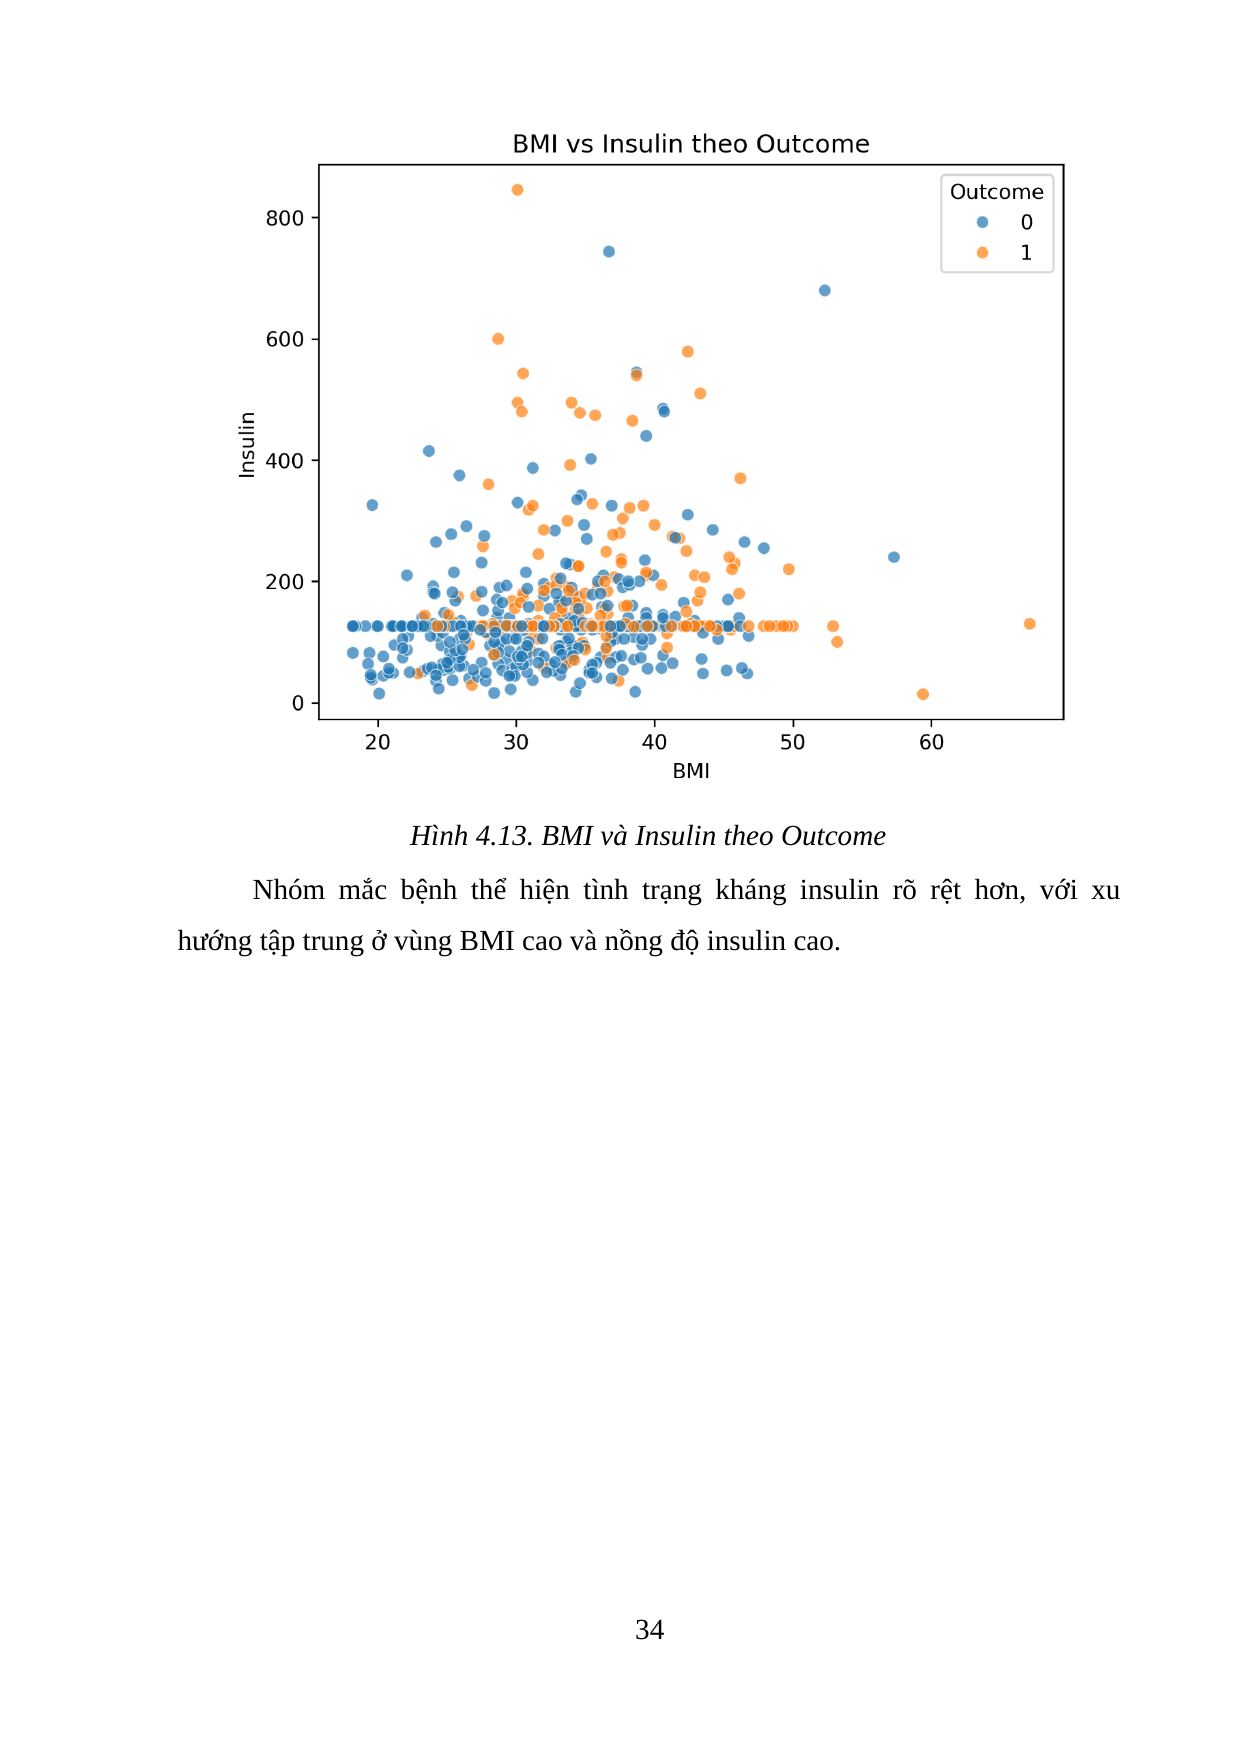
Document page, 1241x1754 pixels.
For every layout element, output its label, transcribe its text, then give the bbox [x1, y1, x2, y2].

picture [221, 118, 1078, 797]
text Nhóm mắc bệnh thể hiện tình trạng kháng insulin rõ rệt hơn, với xu hướng tập trung ở vùng BMI cao và nồng độ insulin cao. [177, 872, 1122, 956]
text Hình 4.13. BMI và Insulin theo Outcome [177, 818, 1122, 851]
